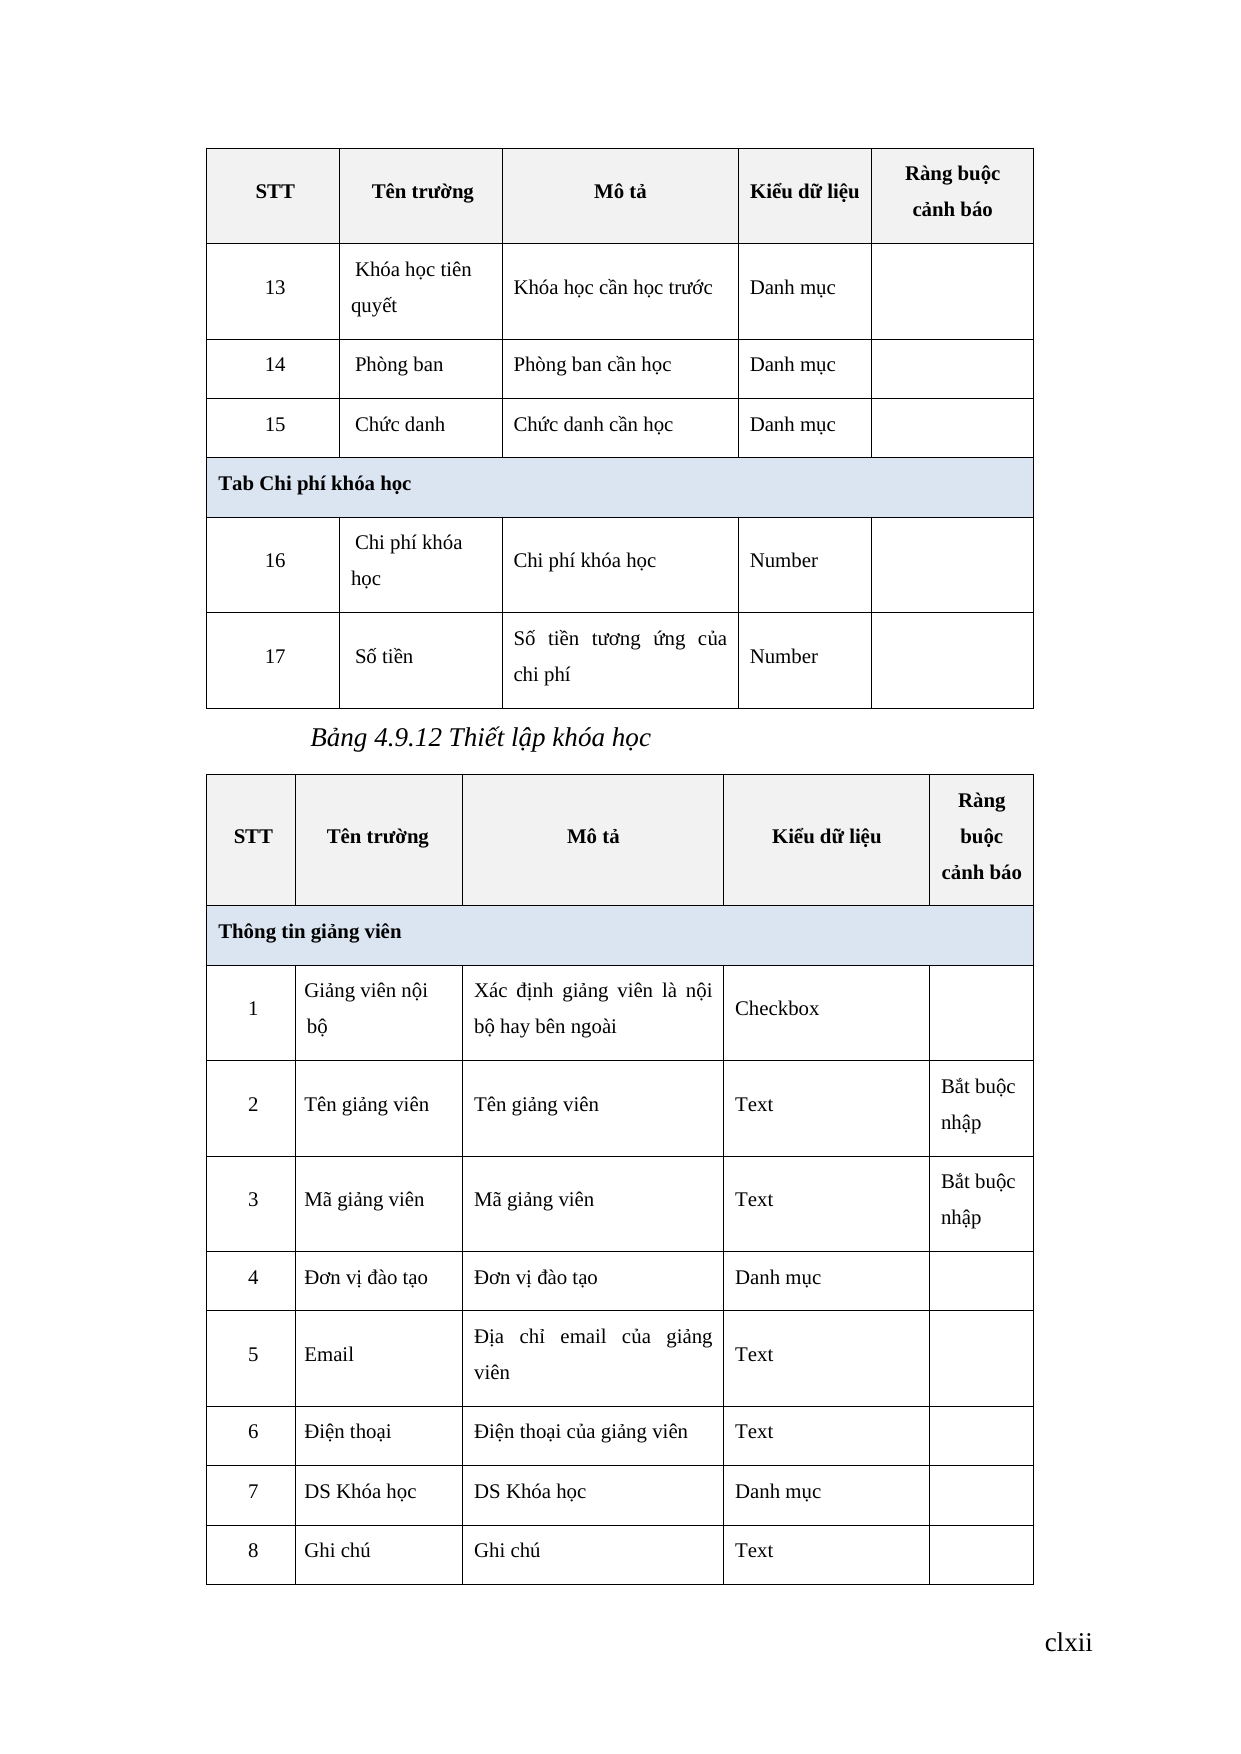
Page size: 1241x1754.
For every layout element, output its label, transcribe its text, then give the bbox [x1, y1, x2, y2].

table_cell Tab Chi phí khóa học [207, 458, 1033, 517]
table_cell Text [724, 1407, 929, 1465]
table_cell Tên giảng viên [296, 1061, 462, 1156]
table_cell [872, 340, 1033, 398]
table_cell 7 [207, 1466, 295, 1524]
table_cell Đơn vị đào tạo [296, 1252, 462, 1310]
table_cell 13 [207, 244, 339, 338]
table_cell Text [724, 1157, 929, 1251]
table_cell [872, 399, 1033, 457]
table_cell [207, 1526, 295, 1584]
table_header Tên trường [340, 149, 502, 243]
table_cell 17 [207, 613, 339, 707]
table_cell Số tiền [340, 613, 502, 707]
table_cell 4 [207, 1252, 295, 1310]
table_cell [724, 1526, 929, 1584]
table_cell Bắt buộc nhập [930, 1061, 1033, 1156]
table_cell Điện thoại của giảng viên [463, 1407, 723, 1465]
table_cell Xác định giảng viên là nội bộ hay bên ngoài [463, 966, 723, 1060]
table_cell 5 [207, 1311, 295, 1406]
text Bảng 4.9.12 Thiết lập khóa học [207, 721, 1092, 752]
table_cell Chi phí khóa học [503, 518, 738, 612]
table_cell [872, 518, 1033, 612]
table_cell Text [724, 1061, 929, 1156]
table_cell [872, 613, 1033, 707]
table_cell Chi phí khóa học [340, 518, 502, 612]
table_cell Danh mục [724, 1466, 929, 1524]
table_cell DS Khóa học [296, 1466, 462, 1524]
table_cell Giảng viên nội bộ [296, 966, 462, 1060]
table_cell 3 [207, 1157, 295, 1251]
table_cell Điện thoại [296, 1407, 462, 1465]
table_cell Chức danh cần học [503, 399, 738, 457]
table_cell Phòng ban [340, 340, 502, 398]
table_cell Số tiền tương ứng của chi phí [503, 613, 738, 707]
table_cell Tên giảng viên [463, 1061, 723, 1156]
table_cell [872, 244, 1033, 338]
table_cell Địa chỉ email của giảng viên [463, 1311, 723, 1406]
table_cell [930, 966, 1033, 1060]
table_cell Mã giảng viên [463, 1157, 723, 1251]
table_header Ràng buộc cảnh báo [872, 149, 1033, 243]
table_cell Đơn vị đào tạo [463, 1252, 723, 1310]
table_header Kiểu dữ liệu [739, 149, 871, 243]
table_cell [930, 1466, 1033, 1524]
table_cell Danh mục [724, 1252, 929, 1310]
table_cell Chức danh [340, 399, 502, 457]
table_cell Phòng ban cần học [503, 340, 738, 398]
table_cell 16 [207, 518, 339, 612]
table_header Tên trường [296, 775, 462, 905]
table_cell Mã giảng viên [296, 1157, 462, 1251]
table_cell Khóa học tiên quyết [340, 244, 502, 338]
table_header STT [207, 149, 339, 243]
table_cell Danh mục [739, 340, 871, 398]
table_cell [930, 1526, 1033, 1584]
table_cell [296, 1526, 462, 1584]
table_cell Danh mục [739, 244, 871, 338]
table_cell Khóa học cần học trước [503, 244, 738, 338]
table_cell 15 [207, 399, 339, 457]
table_cell Number [739, 518, 871, 612]
table_cell Email [296, 1311, 462, 1406]
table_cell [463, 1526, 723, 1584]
table_cell Thông tin giảng viên [207, 906, 1033, 965]
table_header STT [207, 775, 295, 905]
table_cell Number [739, 613, 871, 707]
table_header Mô tả [463, 775, 723, 905]
table_header Kiểu dữ liệu [724, 775, 929, 905]
table_cell Checkbox [724, 966, 929, 1060]
table_header Mô tả [503, 149, 738, 243]
table_cell Danh mục [739, 399, 871, 457]
table_cell 2 [207, 1061, 295, 1156]
table_cell DS Khóa học [463, 1466, 723, 1524]
table_cell 6 [207, 1407, 295, 1465]
table_cell [930, 1407, 1033, 1465]
table_cell [930, 1311, 1033, 1406]
table_header Ràng buộc cảnh báo [930, 775, 1033, 905]
table_cell 14 [207, 340, 339, 398]
table_cell 1 [207, 966, 295, 1060]
table_cell [930, 1252, 1033, 1310]
table_cell Bắt buộc nhập [930, 1157, 1033, 1251]
table_cell Text [724, 1311, 929, 1406]
